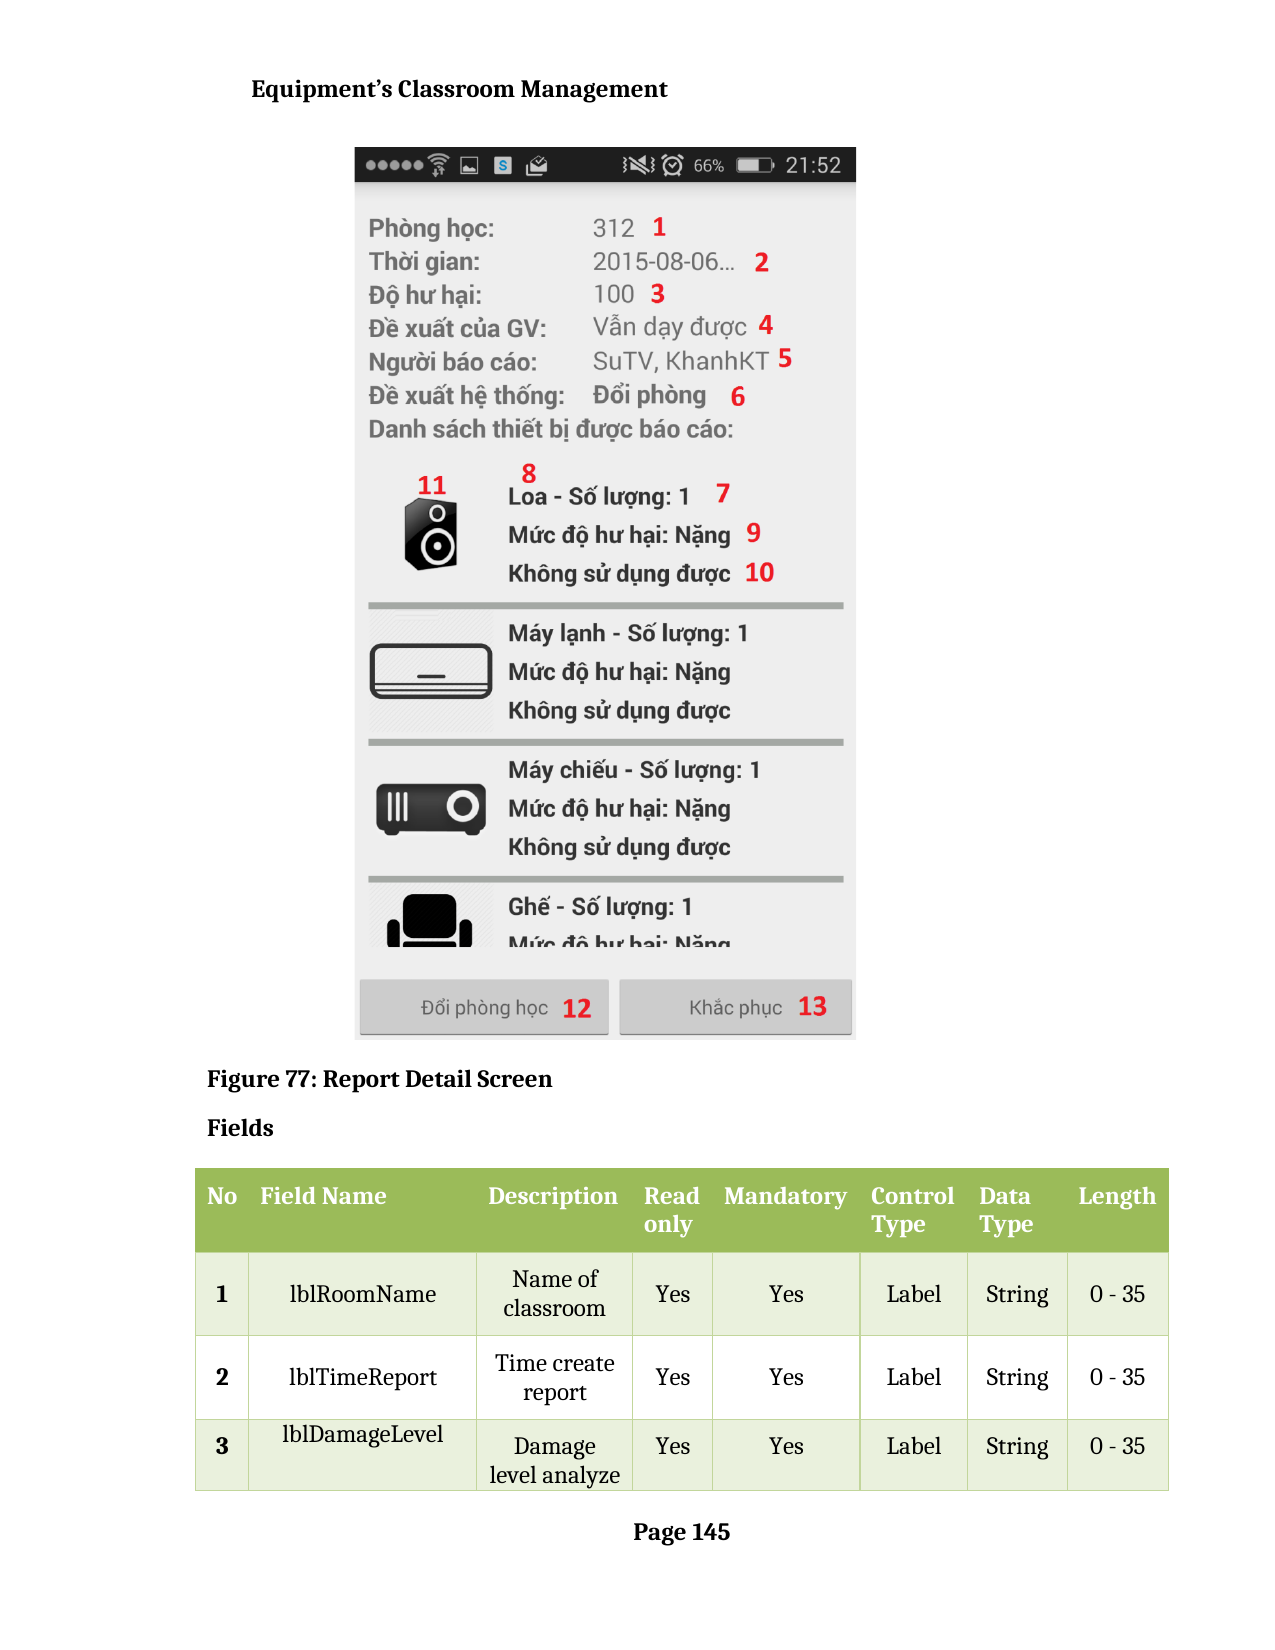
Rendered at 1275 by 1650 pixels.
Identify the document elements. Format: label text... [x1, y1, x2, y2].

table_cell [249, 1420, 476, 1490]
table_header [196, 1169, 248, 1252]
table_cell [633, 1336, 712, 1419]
text Fields [207, 1114, 1157, 1143]
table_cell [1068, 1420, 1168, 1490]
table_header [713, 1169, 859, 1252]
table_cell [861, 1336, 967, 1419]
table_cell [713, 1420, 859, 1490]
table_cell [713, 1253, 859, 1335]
text Figure 77: Report Detail Screen [207, 1065, 1157, 1093]
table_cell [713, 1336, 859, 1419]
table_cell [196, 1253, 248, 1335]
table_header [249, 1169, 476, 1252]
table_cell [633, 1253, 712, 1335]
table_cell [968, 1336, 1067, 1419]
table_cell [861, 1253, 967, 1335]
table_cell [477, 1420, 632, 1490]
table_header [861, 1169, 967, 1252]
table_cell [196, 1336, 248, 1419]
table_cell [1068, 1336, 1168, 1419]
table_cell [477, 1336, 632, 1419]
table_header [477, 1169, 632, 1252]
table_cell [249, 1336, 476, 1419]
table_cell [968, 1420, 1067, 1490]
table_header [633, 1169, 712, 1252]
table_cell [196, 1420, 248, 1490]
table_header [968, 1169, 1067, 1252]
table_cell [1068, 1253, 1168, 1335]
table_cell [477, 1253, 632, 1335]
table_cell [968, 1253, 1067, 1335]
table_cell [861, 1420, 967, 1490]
picture [354, 147, 857, 1040]
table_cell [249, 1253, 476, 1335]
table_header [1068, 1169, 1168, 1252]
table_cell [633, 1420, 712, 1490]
